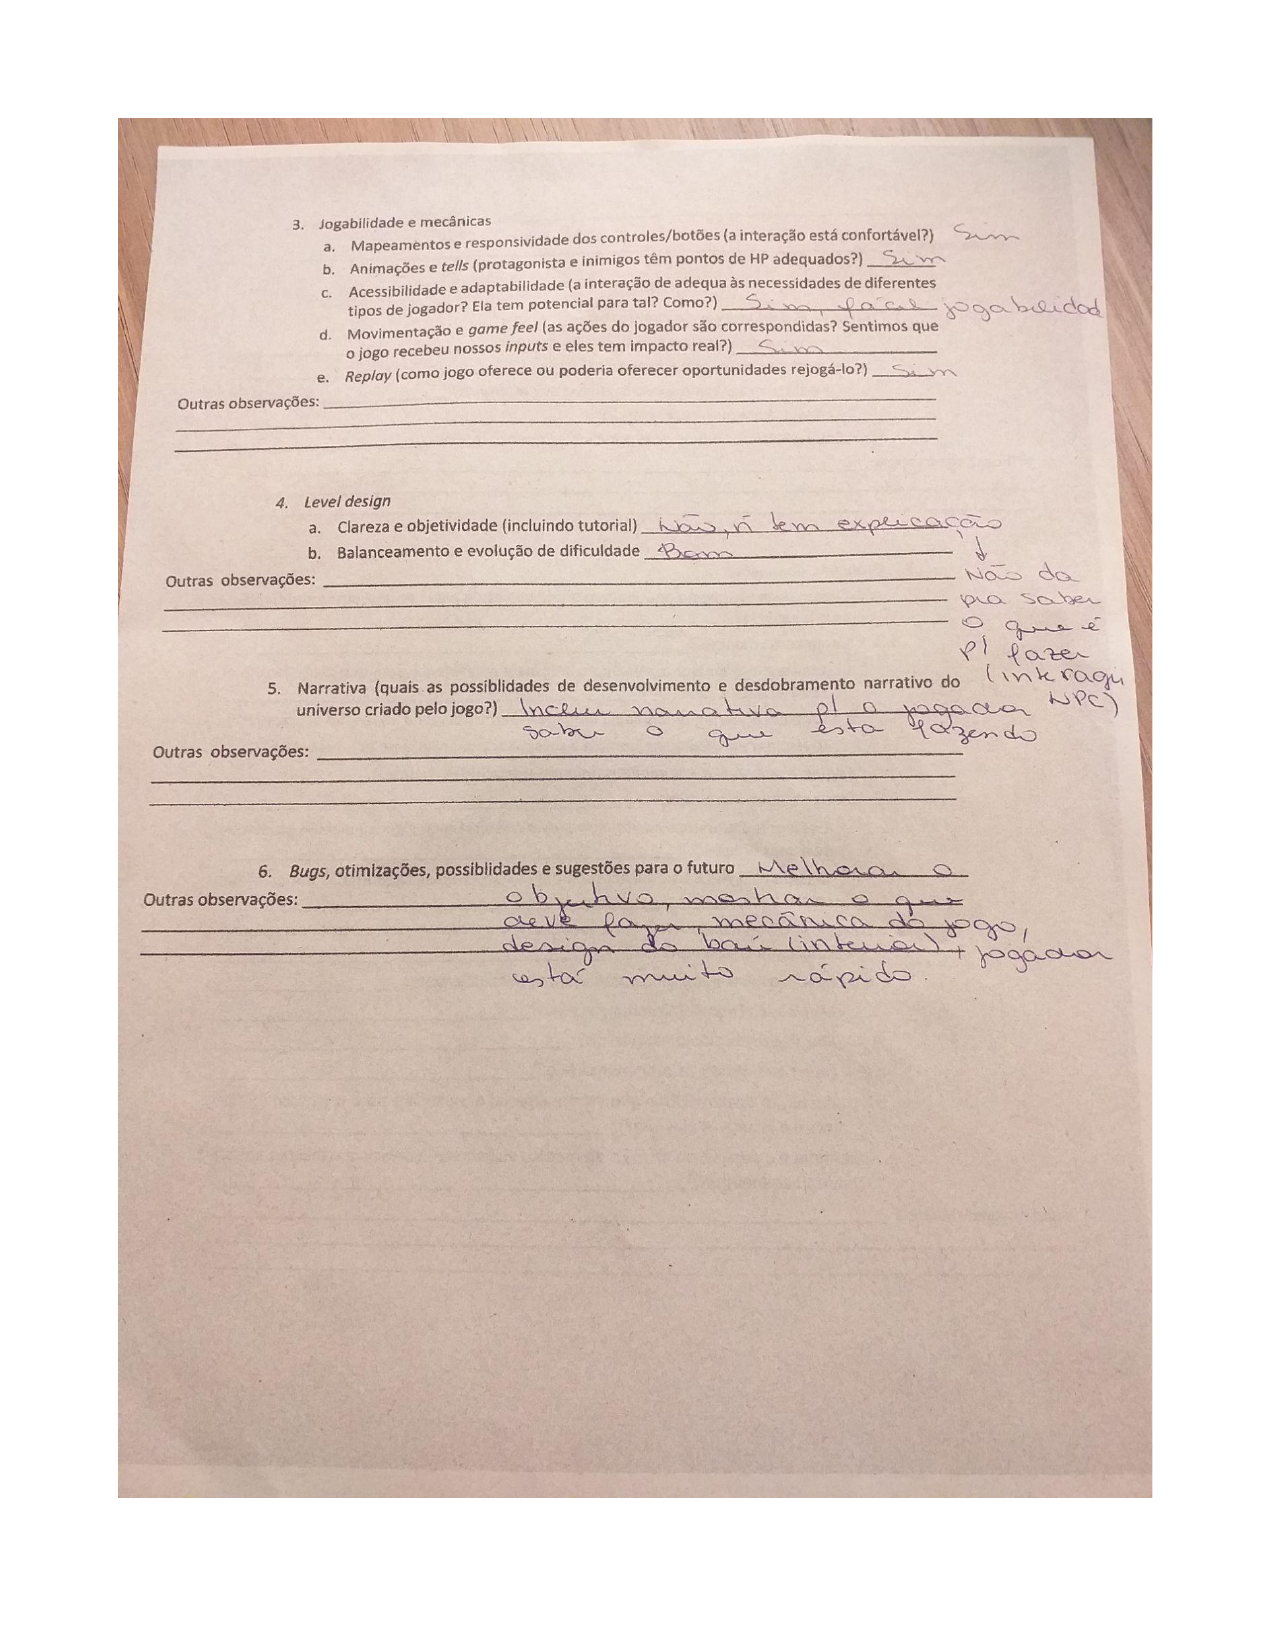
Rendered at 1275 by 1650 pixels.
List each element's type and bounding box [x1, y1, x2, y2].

picture [118, 118, 1153, 1498]
